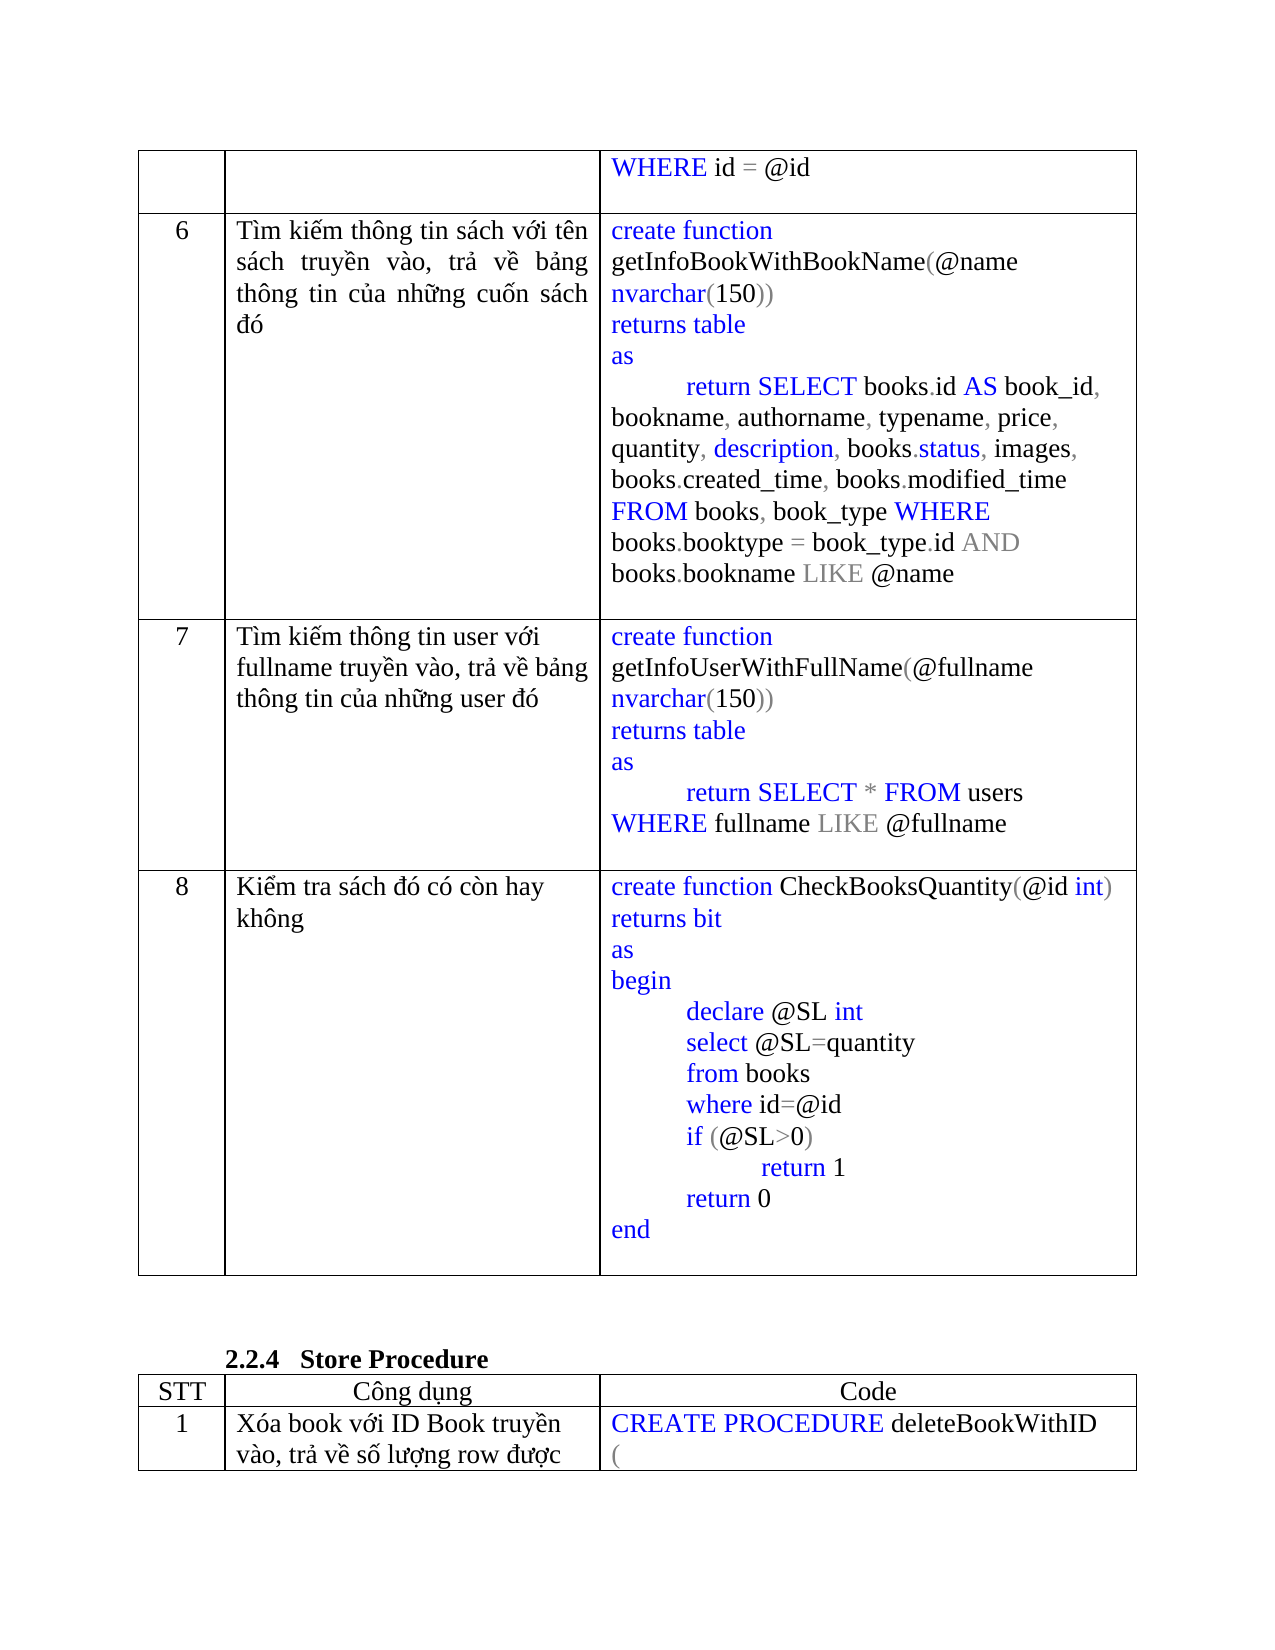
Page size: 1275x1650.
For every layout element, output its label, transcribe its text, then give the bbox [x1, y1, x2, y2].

table_header Công dụng [226, 1375, 599, 1406]
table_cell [601, 1407, 1136, 1469]
table_header STT [139, 1375, 224, 1406]
table_cell 6 [139, 214, 224, 619]
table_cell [226, 151, 599, 213]
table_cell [601, 151, 1136, 213]
table_cell create function getInfoUserWithFullName(@fullname nvarchar(150)) returns table as return SELECT * FROM users WHERE fullname LIKE @fullname [601, 620, 1136, 869]
table_cell 5 [139, 151, 224, 213]
table_cell Tìm kiếm thông tin sách với tên sách truyền vào, trả về bảng thông tin của những cuốn sách đó [226, 214, 599, 619]
table_cell 7 [139, 620, 224, 869]
table_header Code [601, 1375, 1136, 1406]
table_cell Kiểm tra sách đó có còn hay không [226, 871, 599, 1275]
table_cell 8 [139, 871, 224, 1275]
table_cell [226, 1407, 599, 1469]
table_cell create function CheckBooksQuantity(@id int) returns bit as begin declare @SL int select @SL=quantity from books where id=@id if (@SL>0) return 1 return 0 end [601, 871, 1136, 1275]
table_cell create function getInfoBookWithBookName(@name nvarchar(150)) returns table as return SELECT books.id AS book_id, bookname, authorname, typename, price, quantity, description, books.status, images, books.created_time, books.modified_time FROM books, book_type WHERE books.booktype = book_type.id AND books.bookname LIKE @name [601, 214, 1136, 619]
table_cell Tìm kiếm thông tin user với fullname truyền vào, trả về bảng thông tin của những user đó [226, 620, 599, 869]
table_cell 1 [139, 1407, 224, 1469]
subtitle Store Procedure [150, 1343, 1125, 1374]
